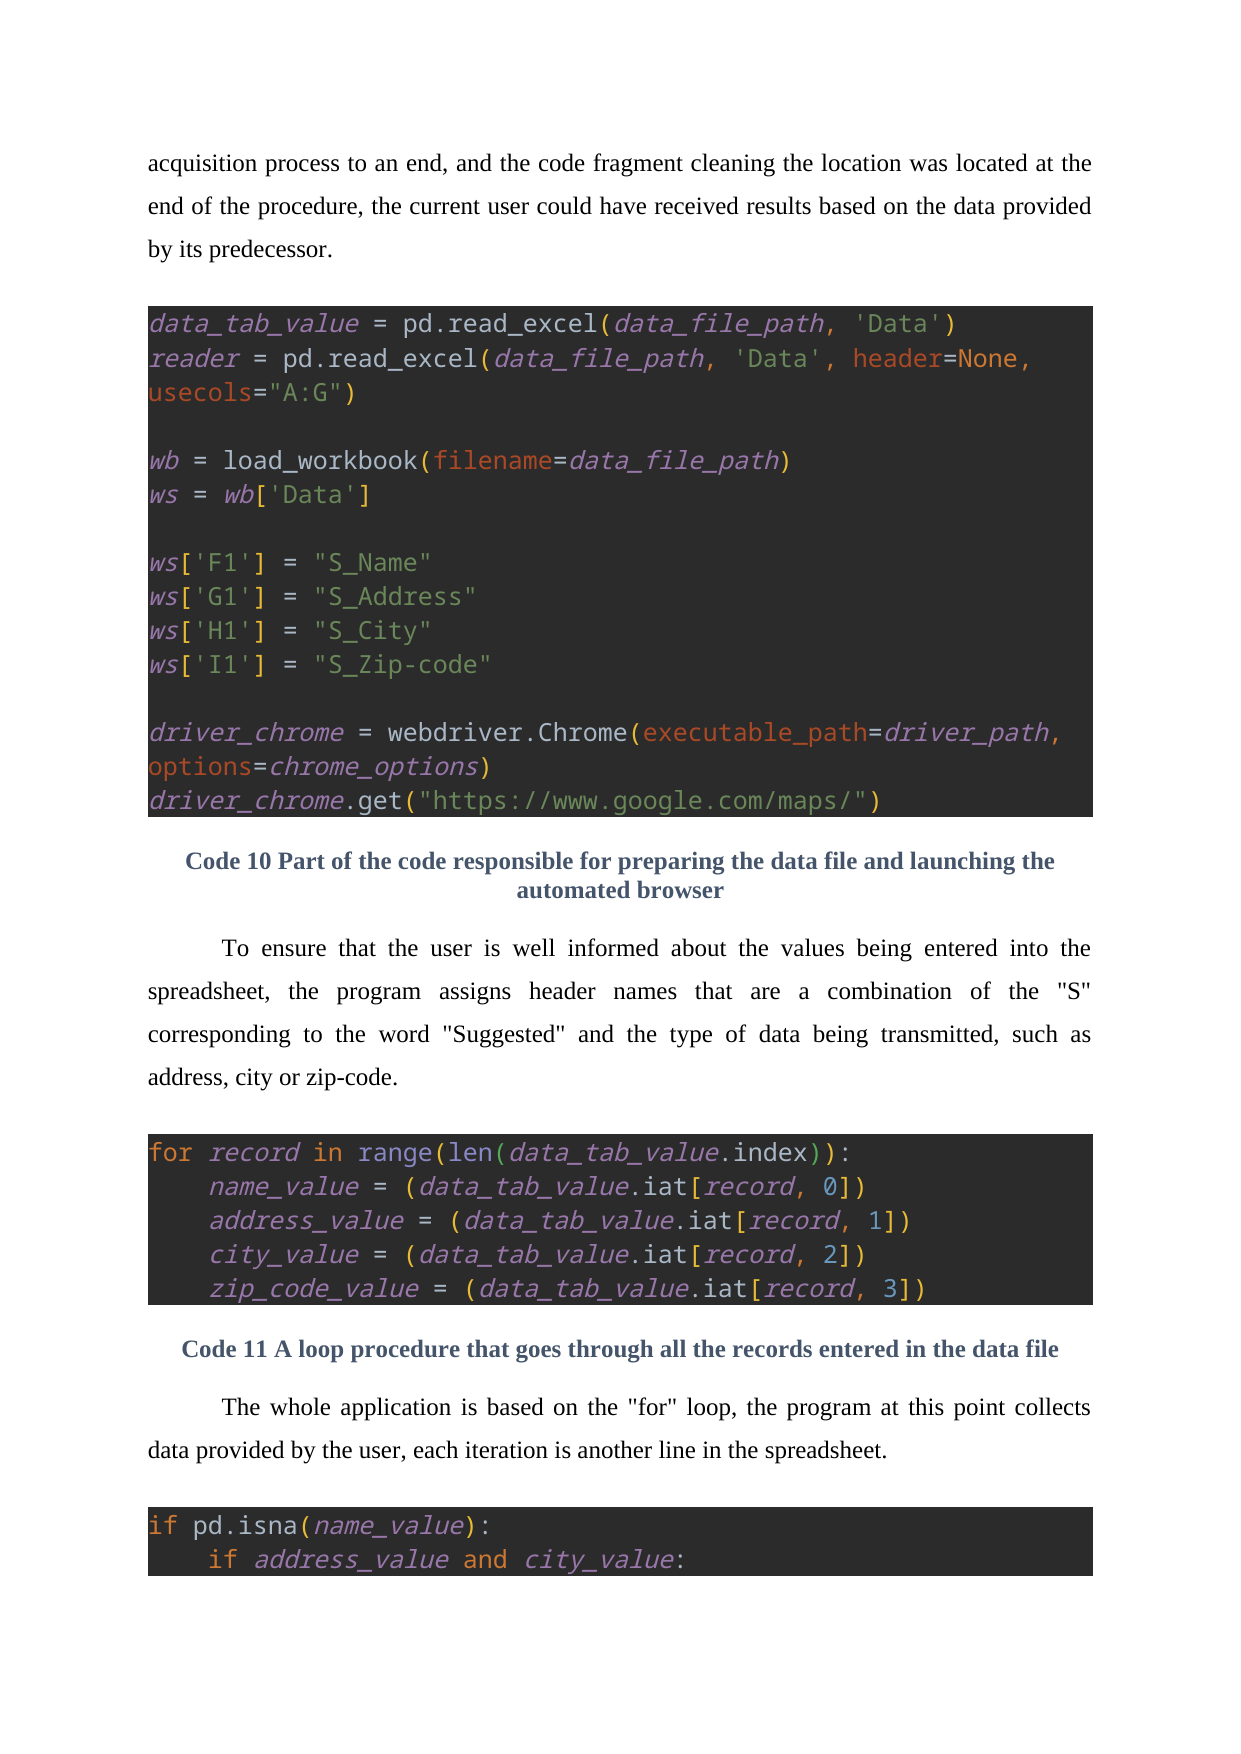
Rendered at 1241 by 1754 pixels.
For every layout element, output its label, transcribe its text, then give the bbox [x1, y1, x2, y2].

text To ensure that the user is well informed about the values being entered into the spreadsheet, the program assigns header names that are a combination of the "S" corresponding to the word "Suggested" and the type of data being transmitted, such as address, city or zip-code. [148, 933, 1093, 1091]
text Code 11 A loop procedure that goes through all the records entered in the data file [148, 1334, 1093, 1363]
text Code 10 Part of the code responsible for preparing the data file and launching the automated browser [148, 846, 1093, 904]
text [148, 148, 1093, 263]
text for record in range(len(data_tab_value.index)): name_value = (data_tab_value.iat[record, 0]) address_value = (data_tab_value.iat[record, 1]) city_value = (data_tab_value.iat[record, 2]) zip_code_value = (data_tab_value.iat[record, 3]) [148, 1134, 1093, 1305]
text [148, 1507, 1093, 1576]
text data_tab_value = pd.read_excel(data_file_path, 'Data') reader = pd.read_excel(data_file_path, 'Data', header=None, usecols="A:G") wb = load_workbook(filename=data_file_path) ws = wb['Data'] [148, 306, 1093, 511]
text The whole application is based on the "for" loop, the program at this point collects data provided by the user, each iteration is another line in the spreadsheet. [148, 1392, 1093, 1464]
text ws['F1'] = "S_Name" ws['G1'] = "S_Address" ws['H1'] = "S_City" ws['I1'] = "S_Zip-code" driver_chrome = webdriver.Chrome(executable_path=driver_path, options=chrome_options) driver_chrome.get("https://www.google.com/maps/") [148, 544, 1093, 817]
